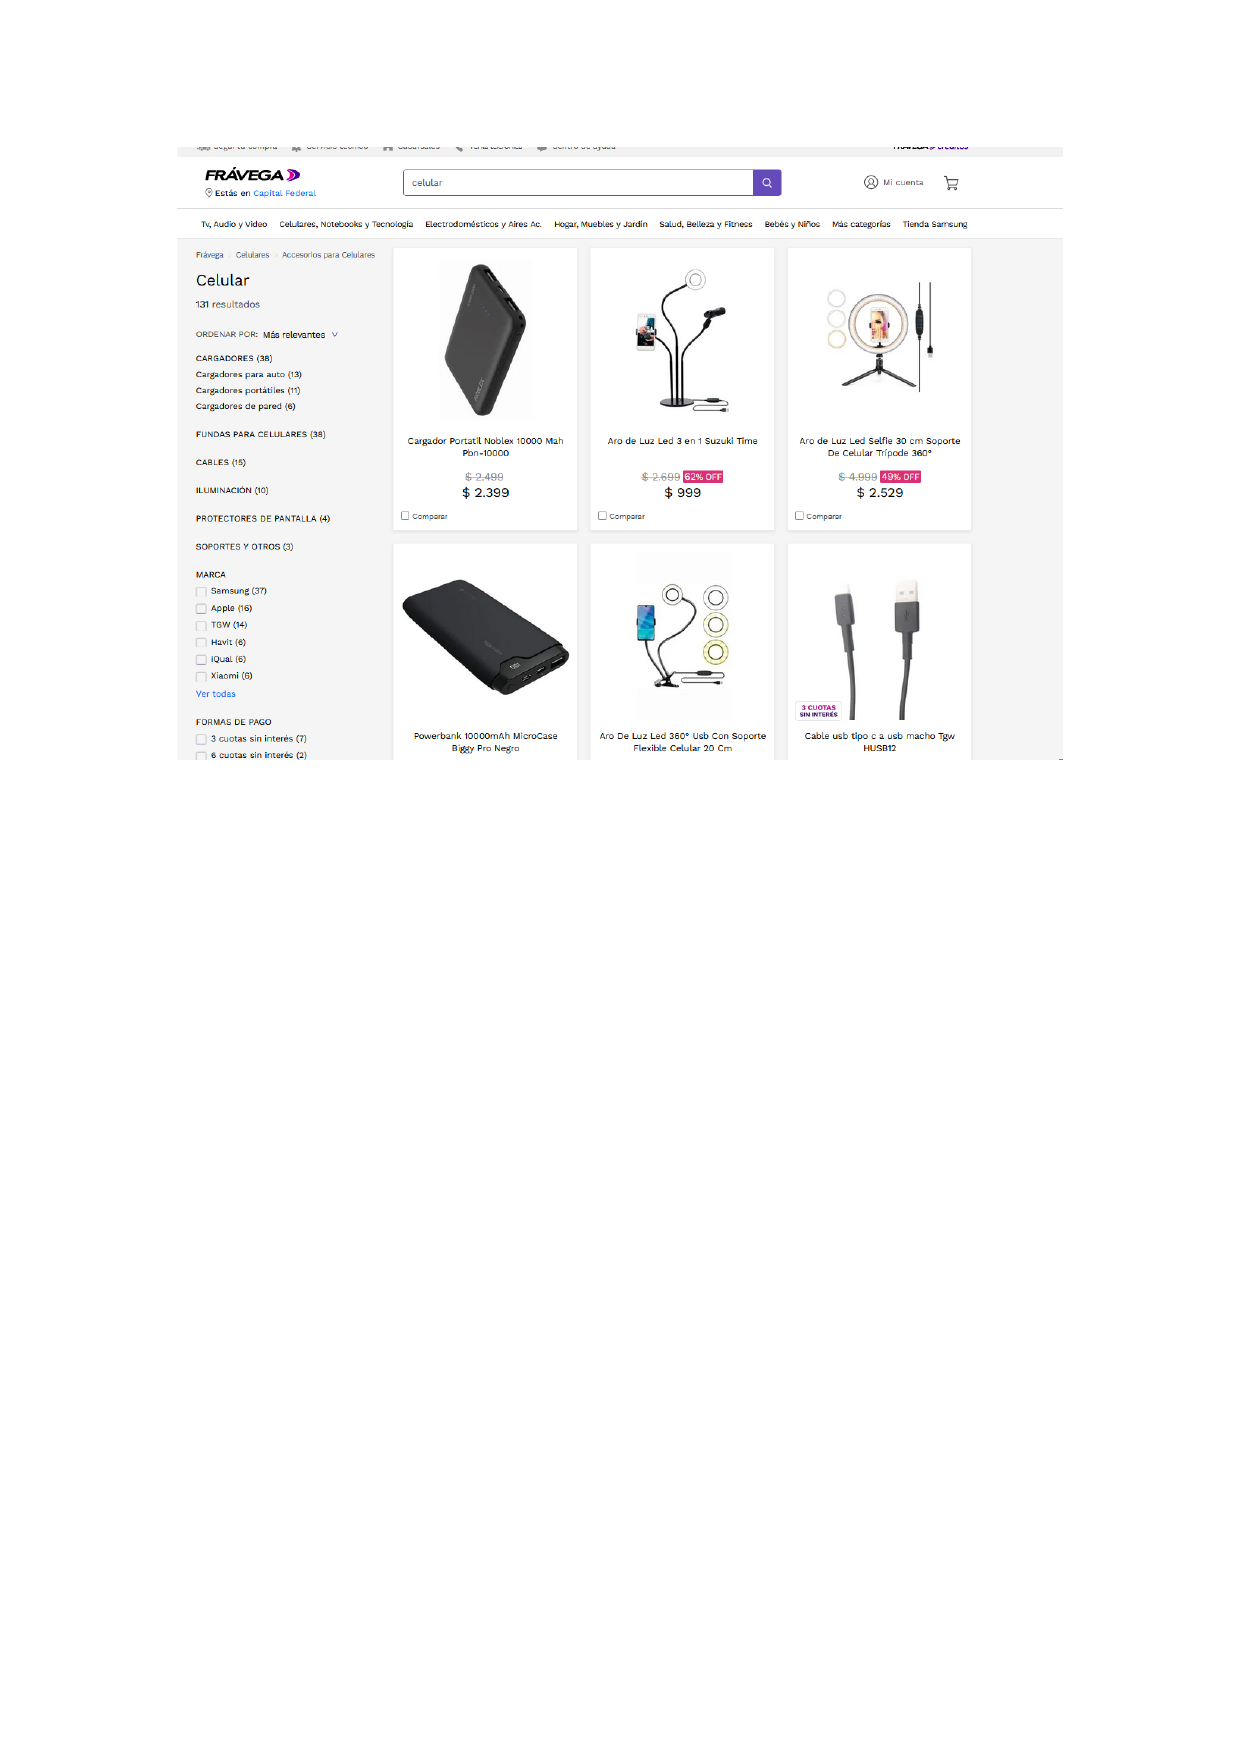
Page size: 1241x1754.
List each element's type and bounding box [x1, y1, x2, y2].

picture [177, 147, 1063, 760]
